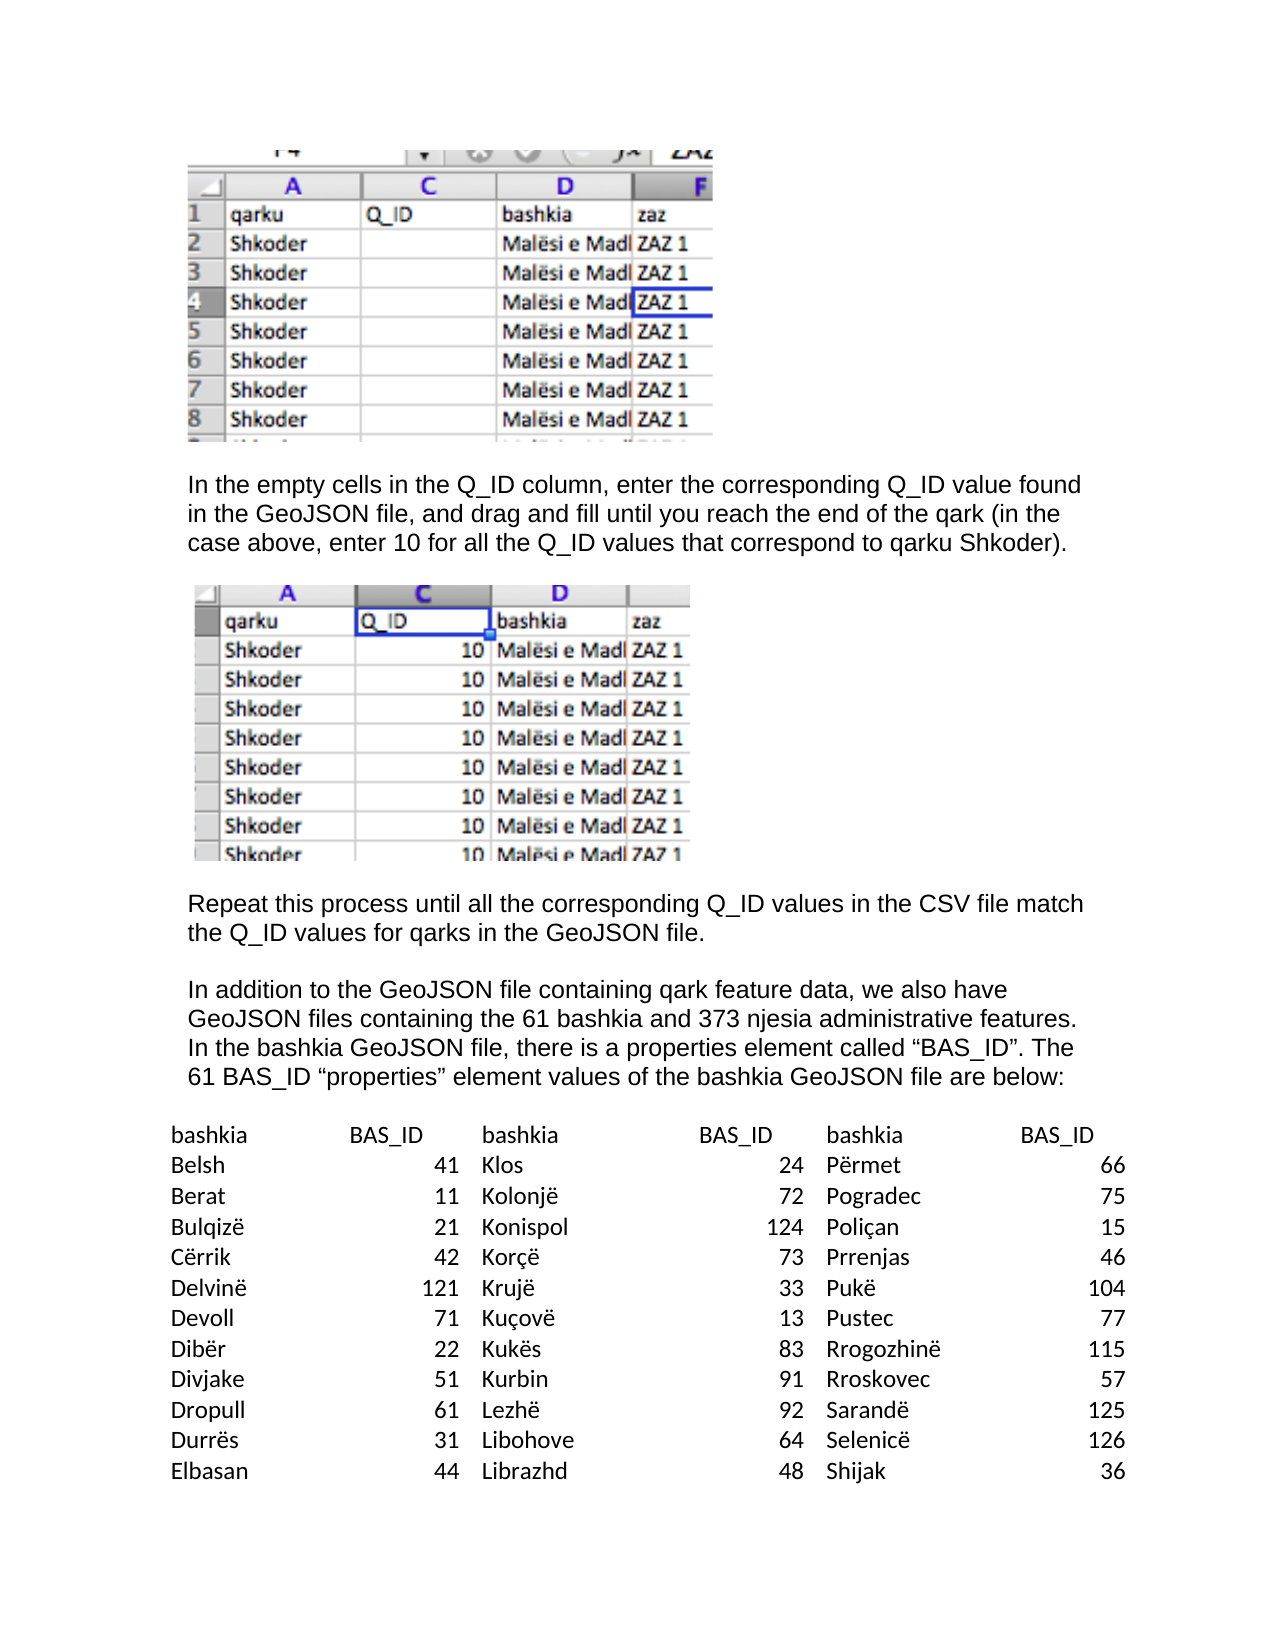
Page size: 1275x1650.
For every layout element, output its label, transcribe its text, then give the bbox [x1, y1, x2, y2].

table_cell 71 [315, 1302, 470, 1333]
table_header bashkia [815, 1119, 982, 1150]
table_cell Librazhd [470, 1455, 660, 1485]
table_cell Sarandë [815, 1394, 982, 1424]
table_cell Konispol [470, 1211, 660, 1241]
table_cell Prrenjas [815, 1241, 982, 1272]
table_cell 15 [982, 1211, 1137, 1241]
table_cell 36 [982, 1455, 1137, 1485]
table_cell Pustec [815, 1302, 982, 1333]
table_cell 83 [660, 1333, 815, 1363]
text In the empty cells in the Q_ID column, enter the corresponding Q_ID value found in the GeoJSON file, and drag and fill until you reach the end of the qark (in the case above, enter 10 for all the Q_ID values that correspond to qarku Shkoder). [187, 470, 1087, 557]
table_cell Kukës [470, 1333, 660, 1363]
table_header bashkia [159, 1119, 315, 1150]
table_cell Berat [159, 1180, 315, 1211]
table_cell 73 [660, 1241, 815, 1272]
table_cell 104 [982, 1272, 1137, 1302]
table_cell 124 [660, 1211, 815, 1241]
table_cell 48 [660, 1455, 815, 1485]
table_cell 66 [982, 1150, 1137, 1180]
text Repeat this process until all the corresponding Q_ID values in the CSV file match the Q_ID values for qarks in the GeoJSON file. [187, 889, 1087, 947]
text In addition to the GeoJSON file containing qark feature data, we also have GeoJSON files containing the 61 bashkia and 373 njesia administrative features. In the bashkia GeoJSON file, there is a properties element called “BAS_ID”. The 61 BAS_ID “properties” element values of the bashkia GeoJSON file are below: [187, 975, 1087, 1090]
table_cell Pogradec [815, 1180, 982, 1211]
table_cell 46 [982, 1241, 1137, 1272]
table_cell 13 [660, 1302, 815, 1333]
table_header BAS_ID [315, 1119, 470, 1150]
table_cell Krujë [470, 1272, 660, 1302]
table_cell 75 [982, 1180, 1137, 1211]
table_cell 115 [982, 1333, 1137, 1363]
table_cell Përmet [815, 1150, 982, 1180]
table_cell Dibër [159, 1333, 315, 1363]
table_cell 77 [982, 1302, 1137, 1333]
table_cell Delvinë [159, 1272, 315, 1302]
table_cell Libohove [470, 1424, 660, 1455]
table_cell Bulqizë [159, 1211, 315, 1241]
table_cell Pukë [815, 1272, 982, 1302]
table_cell Rroskovec [815, 1363, 982, 1394]
table_cell Shijak [815, 1455, 982, 1485]
table_cell 42 [315, 1241, 470, 1272]
table_cell 31 [315, 1424, 470, 1455]
table_cell Durrës [159, 1424, 315, 1455]
table_cell Cërrik [159, 1241, 315, 1272]
table_cell Kuçovë [470, 1302, 660, 1333]
table_cell 126 [982, 1424, 1137, 1455]
table_header BAS_ID [660, 1119, 815, 1150]
table_cell 64 [660, 1424, 815, 1455]
table_cell 44 [315, 1455, 470, 1485]
picture [187, 150, 713, 442]
table_cell Selenicë [815, 1424, 982, 1455]
table_cell 22 [315, 1333, 470, 1363]
table_cell Poliçan [815, 1211, 982, 1241]
table_cell Kurbin [470, 1363, 660, 1394]
table_cell Lezhë [470, 1394, 660, 1424]
table_cell 11 [315, 1180, 470, 1211]
table_cell Belsh [159, 1150, 315, 1180]
table_cell 41 [315, 1150, 470, 1180]
table_cell 33 [660, 1272, 815, 1302]
table_cell 91 [660, 1363, 815, 1394]
table_cell 125 [982, 1394, 1137, 1424]
table_cell Klos [470, 1150, 660, 1180]
table_cell 24 [660, 1150, 815, 1180]
table_cell 121 [315, 1272, 470, 1302]
table_cell 92 [660, 1394, 815, 1424]
table_cell Elbasan [159, 1455, 315, 1485]
table_cell 57 [982, 1363, 1137, 1394]
table_cell 21 [315, 1211, 470, 1241]
table_cell Rrogozhinë [815, 1333, 982, 1363]
table_cell 61 [315, 1394, 470, 1424]
table_cell 51 [315, 1363, 470, 1394]
table_cell Devoll [159, 1302, 315, 1333]
table_cell Korçë [470, 1241, 660, 1272]
picture [194, 585, 691, 861]
table_cell Dropull [159, 1394, 315, 1424]
table_cell Kolonjë [470, 1180, 660, 1211]
table_cell Divjake [159, 1363, 315, 1394]
table_cell 72 [660, 1180, 815, 1211]
table_header bashkia [470, 1119, 660, 1150]
table_header BAS_ID [982, 1119, 1137, 1150]
